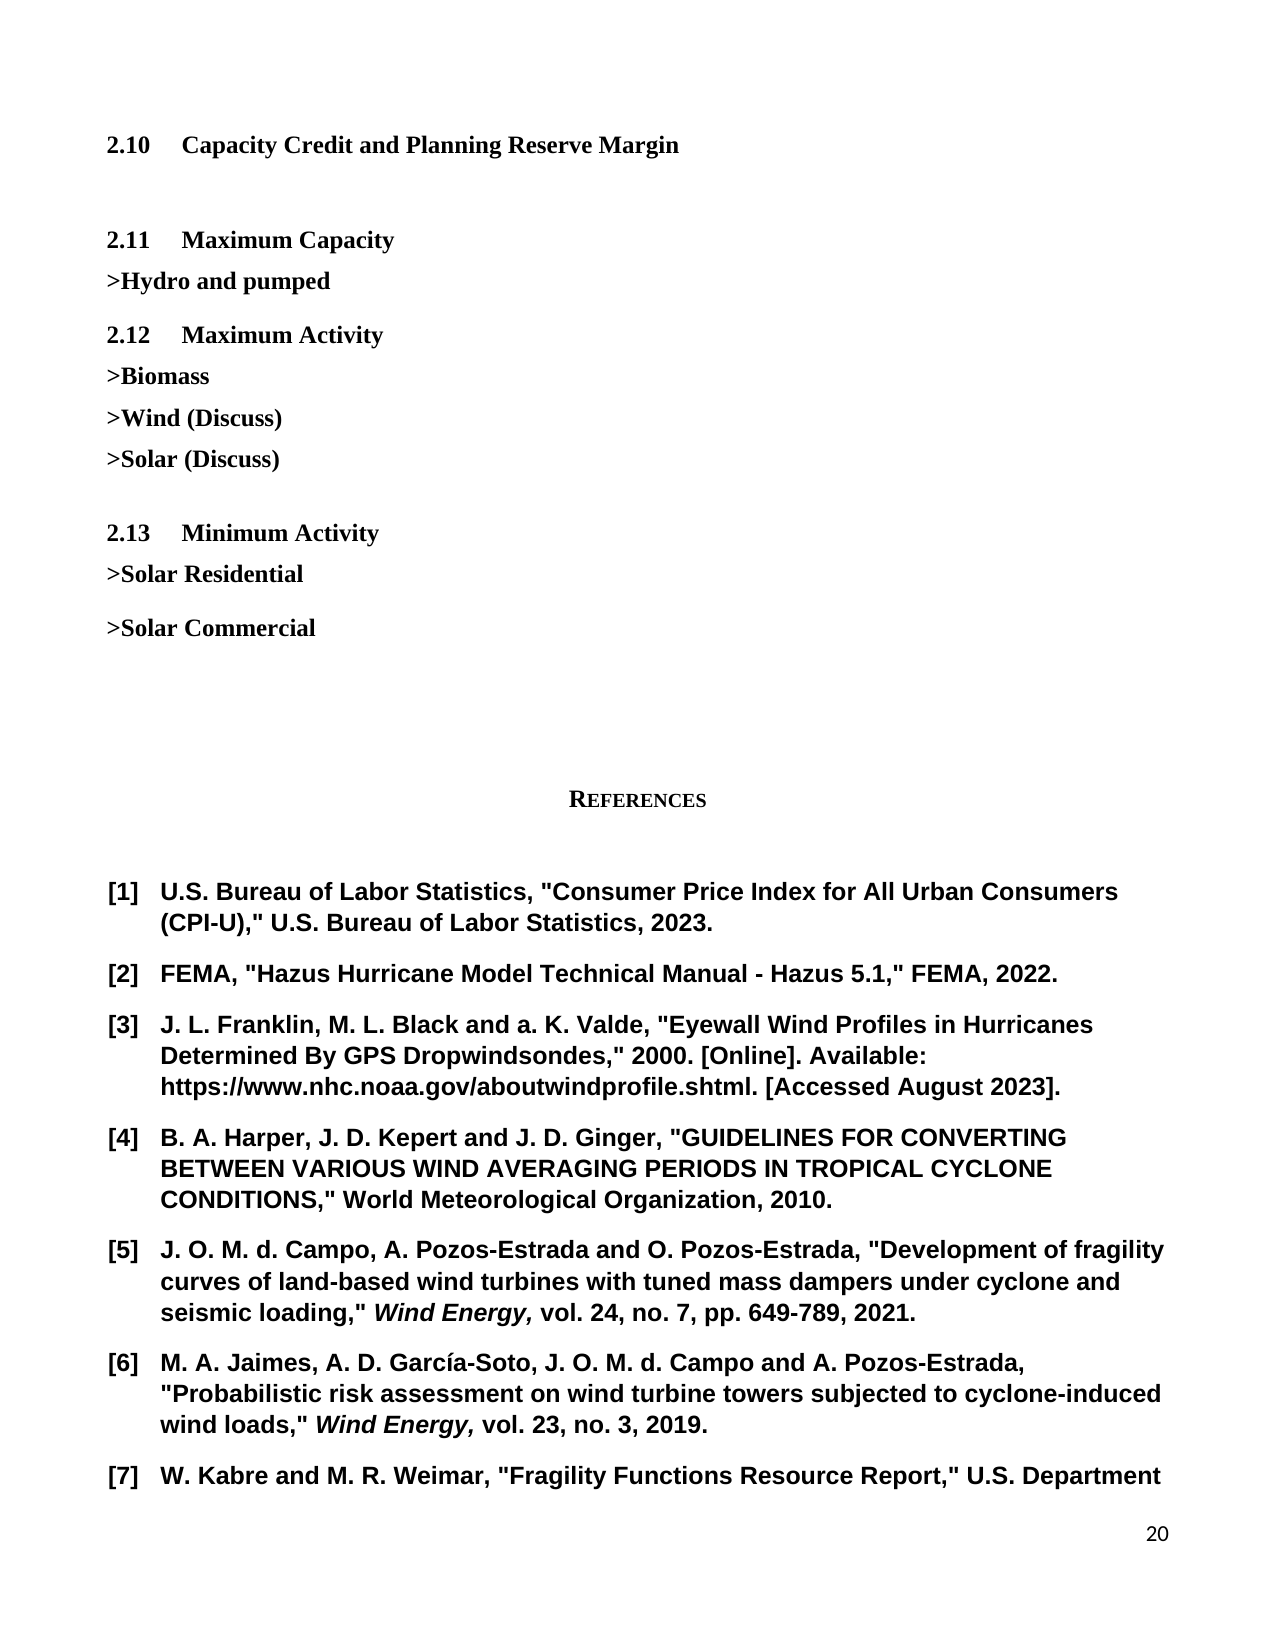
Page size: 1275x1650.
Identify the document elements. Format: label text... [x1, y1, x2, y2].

text >Solar Commercial [106, 613, 1169, 642]
list Maximum Activity [106, 320, 1169, 349]
text >Solar Residential [106, 559, 1169, 588]
list Maximum Capacity [106, 225, 1169, 254]
text >Biomass [106, 361, 1169, 390]
text >Solar (Discuss) [106, 444, 1169, 473]
list Capacity Credit and Planning Reserve Margin [106, 130, 1169, 159]
list Minimum Activity [106, 518, 1169, 547]
text >Hydro and pumped [106, 266, 1169, 295]
text >Wind (Discuss) [106, 403, 1169, 431]
